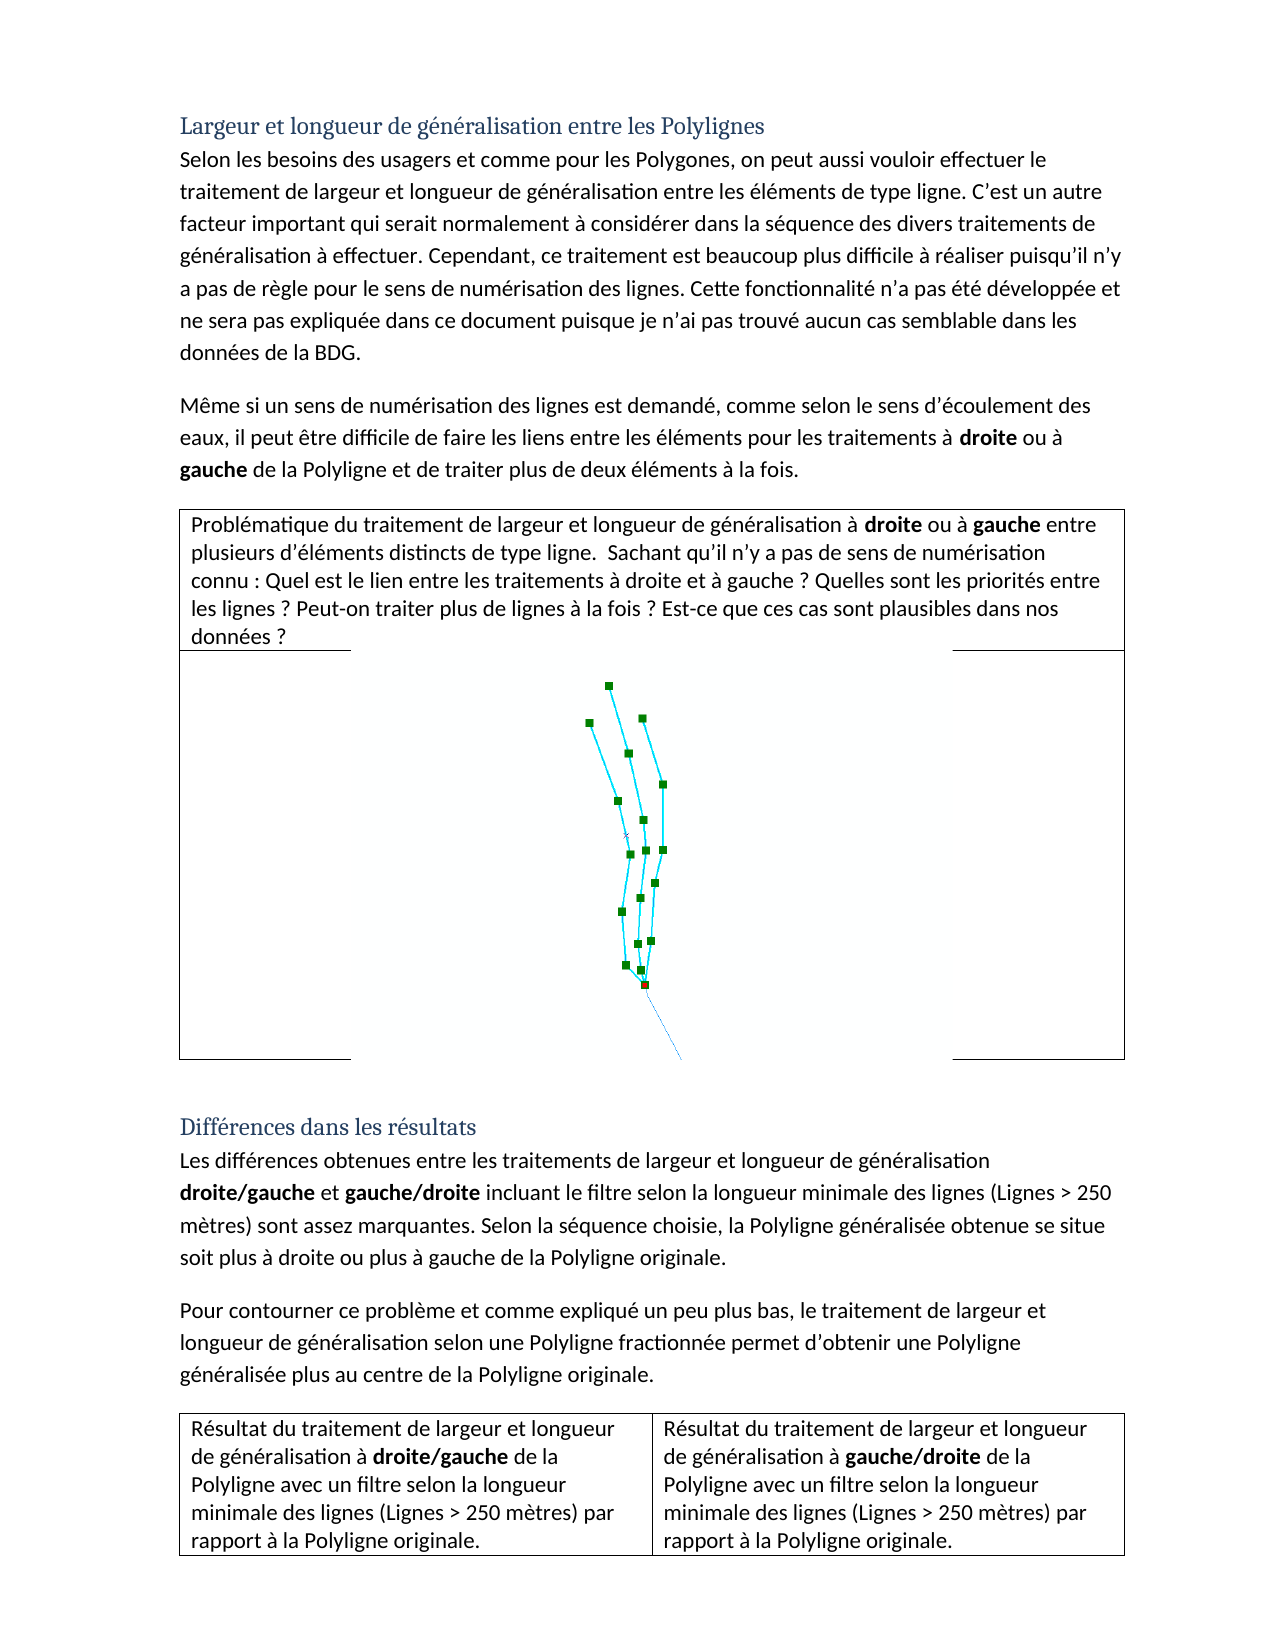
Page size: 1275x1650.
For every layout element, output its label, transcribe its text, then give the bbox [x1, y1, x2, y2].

picture [351, 650, 953, 1060]
text Les différences obtenues entre les traitements de largeur et longueur de généralisation droite/gauche et gauche/droite incluant le filtre selon la longueur minimale des lignes (Lignes > 250 mètres) sont assez marquantes. Selon la séquence choisie, la Polyligne généralisée obtenue se situe soit plus à droite ou plus à gauche de la Polyligne originale. [179, 1146, 1125, 1271]
text Pour contourner ce problème et comme expliqué un peu plus bas, le traitement de largeur et longueur de généralisation selon une Polyligne fractionnée permet d’obtenir une Polyligne généralisée plus au centre de la Polyligne originale. [179, 1296, 1125, 1388]
text Selon les besoins des usagers et comme pour les Polygones, on peut aussi vouloir effectuer le traitement de largeur et longueur de généralisation entre les éléments de type ligne. C’est un autre facteur important qui serait normalement à considérer dans la séquence des divers traitements de généralisation à effectuer. Cependant, ce traitement est beaucoup plus difficile à réaliser puisqu’il n’y a pas de règle pour le sens de numérisation des lignes. Cette fonctionnalité n’a pas été développée et ne sera pas expliquée dans ce document puisque je n’ai pas trouvé aucun cas semblable dans les données de la BDG. [179, 145, 1125, 366]
subtitle Différences dans les résultats [150, 1113, 1125, 1142]
table_cell [180, 651, 351, 1059]
text Même si un sens de numérisation des lignes est demandé, comme selon le sens d’écoulement des eaux, il peut être difficile de faire les liens entre les éléments pour les traitements à droite ou à gauche de la Polyligne et de traiter plus de deux éléments à la fois. [179, 391, 1125, 484]
table_header Résultat du traitement de largeur et longueur de généralisation à droite/gauche de la Polyligne avec un filtre selon la longueur minimale des lignes (Lignes > 250 mètres) par rapport à la Polyligne originale. [180, 1414, 652, 1554]
table_cell [953, 651, 1124, 1059]
table_header Résultat du traitement de largeur et longueur de généralisation à gauche/droite de la Polyligne avec un filtre selon la longueur minimale des lignes (Lignes > 250 mètres) par rapport à la Polyligne originale. [653, 1414, 1124, 1554]
table_header Problématique du traitement de largeur et longueur de généralisation à droite ou à gauche entre plusieurs d’éléments distincts de type ligne. Sachant qu’il n’y a pas de sens de numérisation connu : Quel est le lien entre les traitements à droite et à gauche ? Quelles sont les priorités entre les lignes ? Peut-on traiter plus de lignes à la fois ? Est-ce que ces cas sont plausibles dans nos données ? [180, 510, 1124, 650]
subtitle Largeur et longueur de généralisation entre les Polylignes [150, 112, 1125, 141]
